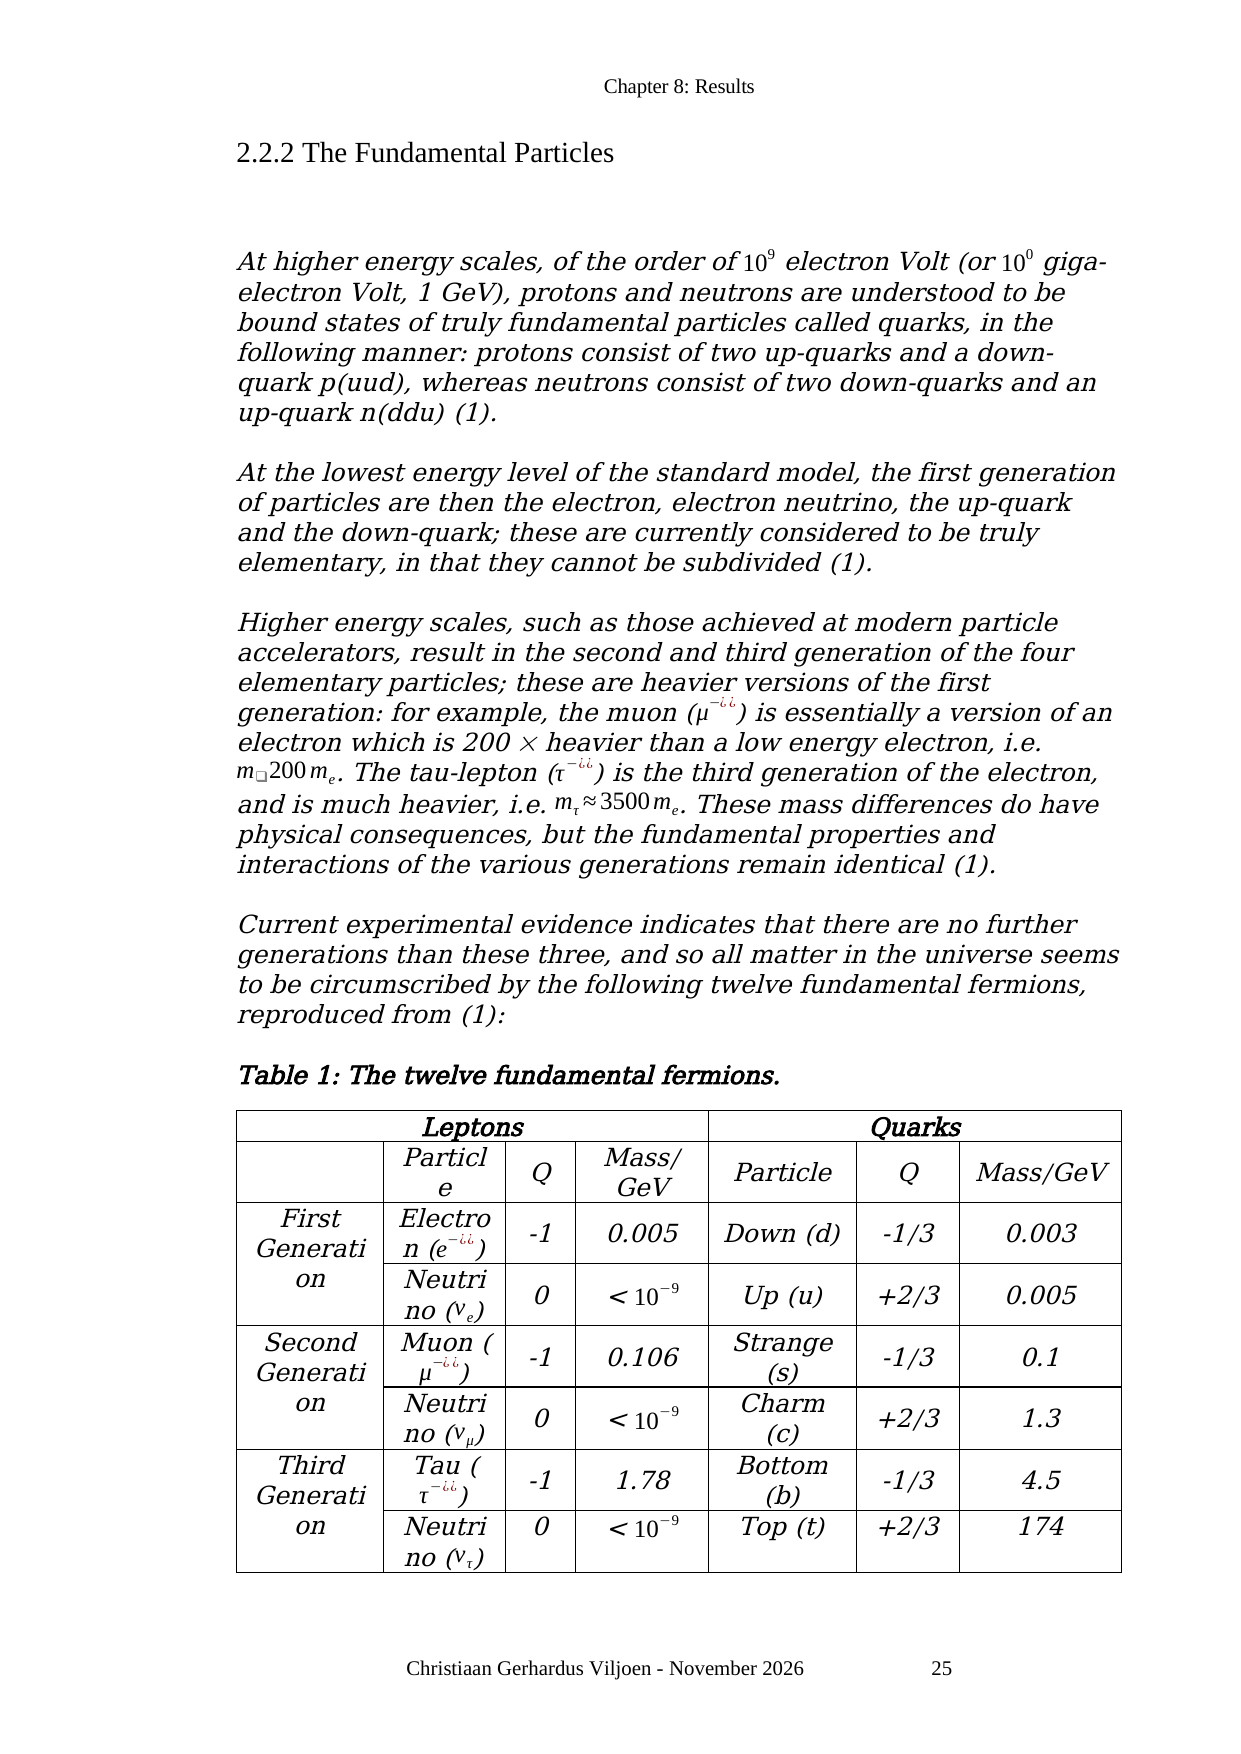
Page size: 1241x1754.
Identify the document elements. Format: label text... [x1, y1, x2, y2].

table_cell Charm (c) [709, 1388, 856, 1449]
table_cell Neutrino () [384, 1264, 505, 1325]
text Table 1: The twelve fundamental fermions. [236, 1059, 1122, 1089]
subtitle The Fundamental Particles [236, 135, 1122, 169]
table_cell Second Generation [237, 1326, 383, 1449]
table_cell Strange (s) [709, 1326, 856, 1386]
table_cell Q [857, 1142, 959, 1202]
table_cell 1.3 [960, 1388, 1121, 1449]
table_cell Neutrino () [384, 1388, 505, 1449]
table_cell 0 [506, 1264, 575, 1325]
table_header Quarks [709, 1111, 1121, 1141]
table_cell Muon () [384, 1326, 505, 1386]
table_cell Bottom (b) [709, 1450, 856, 1510]
table_cell 174 [960, 1511, 1121, 1572]
table_cell 0.003 [960, 1203, 1121, 1263]
table_cell -1 [506, 1203, 575, 1263]
table_cell Electron () [384, 1203, 505, 1263]
table_cell Third Generation [237, 1450, 383, 1572]
table_cell +2/3 [857, 1511, 959, 1572]
table_cell -1/3 [857, 1326, 959, 1386]
table_cell +2/3 [857, 1388, 959, 1449]
table_cell 0 [506, 1511, 575, 1572]
table_cell Q [506, 1142, 575, 1202]
table_cell Particle [384, 1142, 505, 1202]
table_cell Down (d) [709, 1203, 856, 1263]
table_header Leptons [237, 1111, 708, 1141]
table_cell Tau () [384, 1450, 505, 1510]
table_cell First Generation [237, 1203, 383, 1325]
table_cell 0 [506, 1388, 575, 1449]
text Higher energy scales, such as those achieved at modern particle accelerators, result in the second and third generation of the four elementary particles; these are heavier versions of the first generation: for example, the muon () is essentially a version of an electron which is 200 heavier than a low energy electron, i.e. . The tau-lepton () is the third generation of the electron, and is much heavier, i.e. . These mass differences do have physical consequences, but the fundamental properties and interactions of the various generations remain identical . [236, 606, 1122, 879]
table_cell < [576, 1388, 708, 1449]
table_cell +2/3 [857, 1264, 959, 1325]
table_cell Mass/GeV [960, 1142, 1121, 1202]
text At the lowest energy level of the standard model, the first generation of particles are then the electron, electron neutrino, the up-quark and the down-quark; these are currently considered to be truly elementary, in that they cannot be subdivided. [236, 456, 1122, 576]
table_cell 4.5 [960, 1450, 1121, 1510]
table_cell -1/3 [857, 1450, 959, 1510]
table_cell < [576, 1264, 708, 1325]
table_cell [237, 1142, 383, 1202]
table_cell -1/3 [857, 1203, 959, 1263]
table_cell 0.005 [960, 1264, 1121, 1325]
table_cell 1.78 [576, 1450, 708, 1510]
table_cell -1 [506, 1326, 575, 1386]
text At higher energy scales, of the order of electron Volt (or giga-electron Volt, 1 GeV), protons and neutrons are understood to be bound states of truly fundamental particles called quarks, in the following manner: protons consist of two up-quarks and a down-quark p(uud), whereas neutrons consist of two down-quarks and an up-quark n(ddu). [236, 245, 1122, 426]
table_cell 0.005 [576, 1203, 708, 1263]
table_cell 0.106 [576, 1326, 708, 1386]
table_cell Up (u) [709, 1264, 856, 1325]
table_cell -1 [506, 1450, 575, 1510]
text Current experimental evidence indicates that there are no further generations than these three, and so all matter in the universe seems to be circumscribed by the following twelve fundamental fermions, reproduced from : [236, 909, 1122, 1029]
table_cell Mass/GeV [576, 1142, 708, 1202]
table_cell < [576, 1511, 708, 1572]
table_cell Neutrino () [384, 1511, 505, 1572]
table_cell 0.1 [960, 1326, 1121, 1386]
table_cell Top (t) [709, 1511, 856, 1572]
table_cell Particle [709, 1142, 856, 1202]
